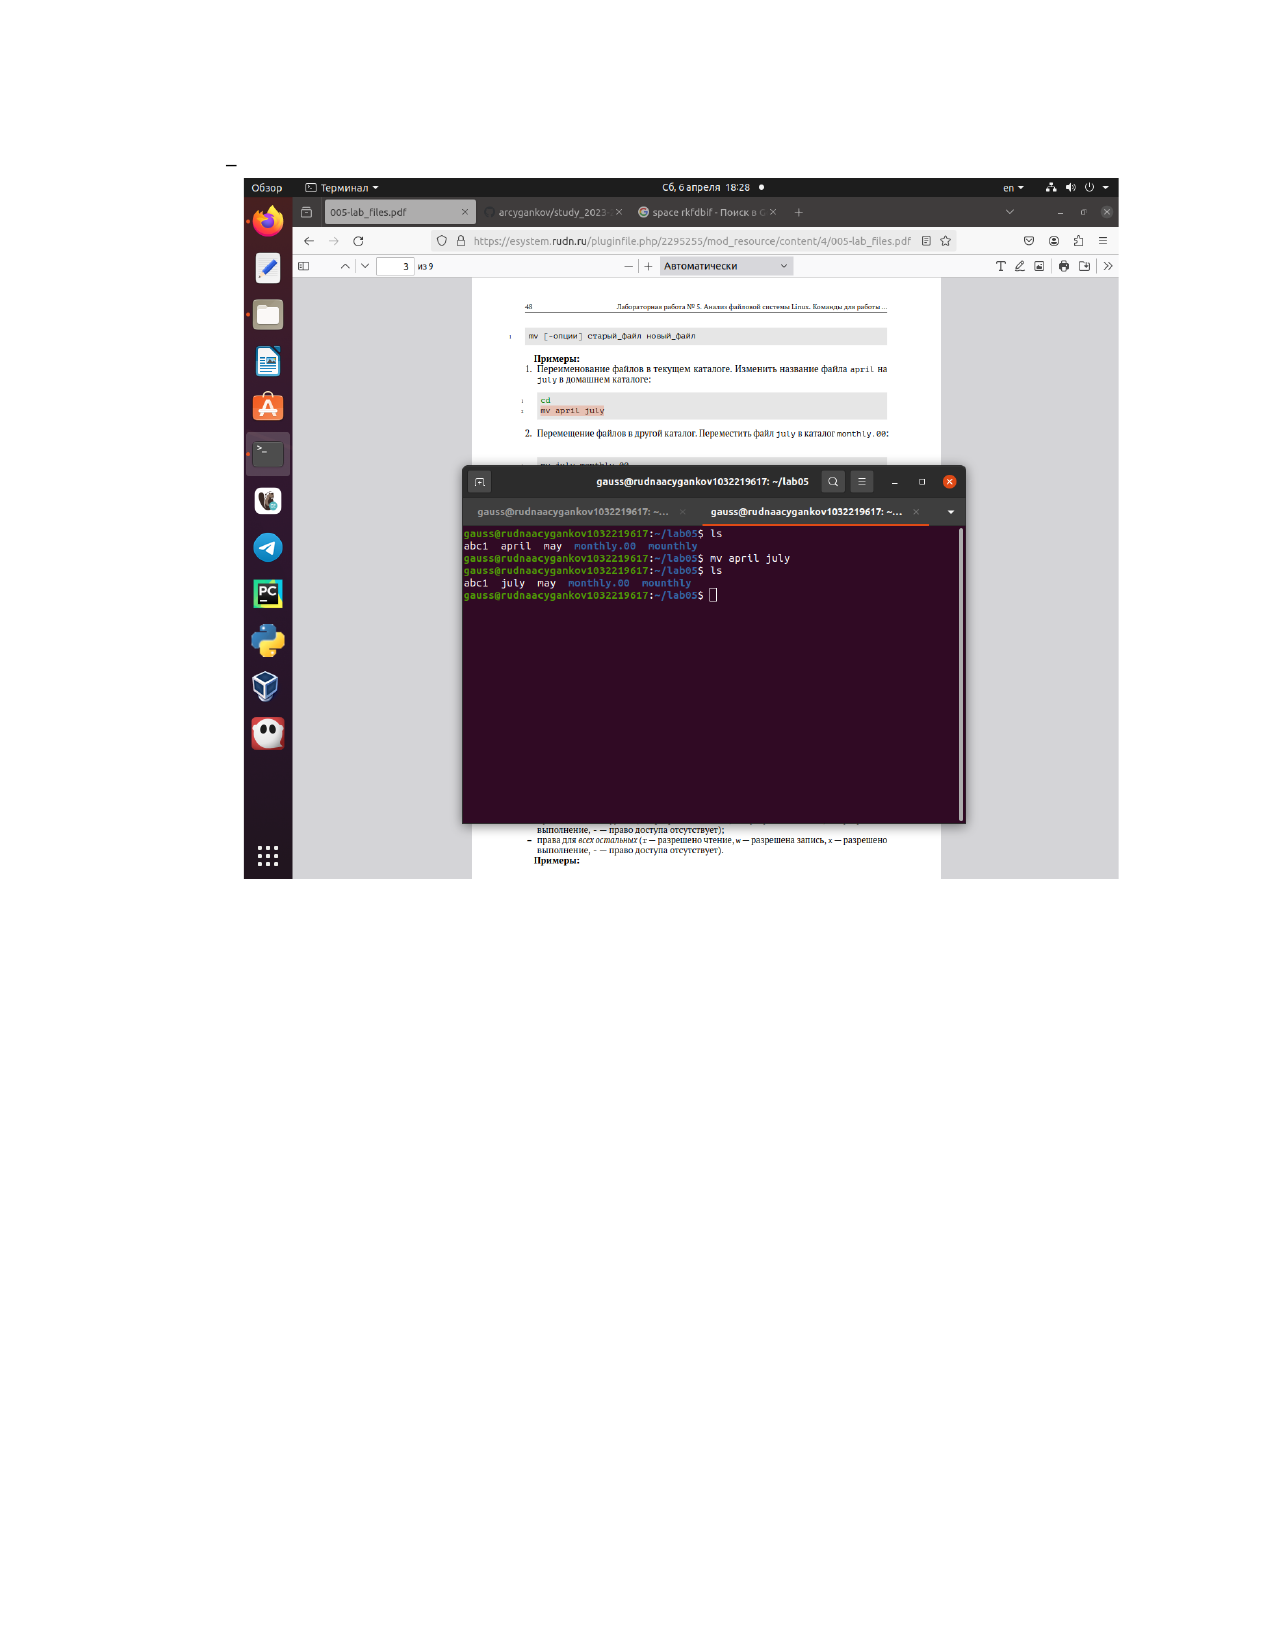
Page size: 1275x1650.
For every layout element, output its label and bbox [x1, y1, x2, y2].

picture [243, 178, 1119, 879]
